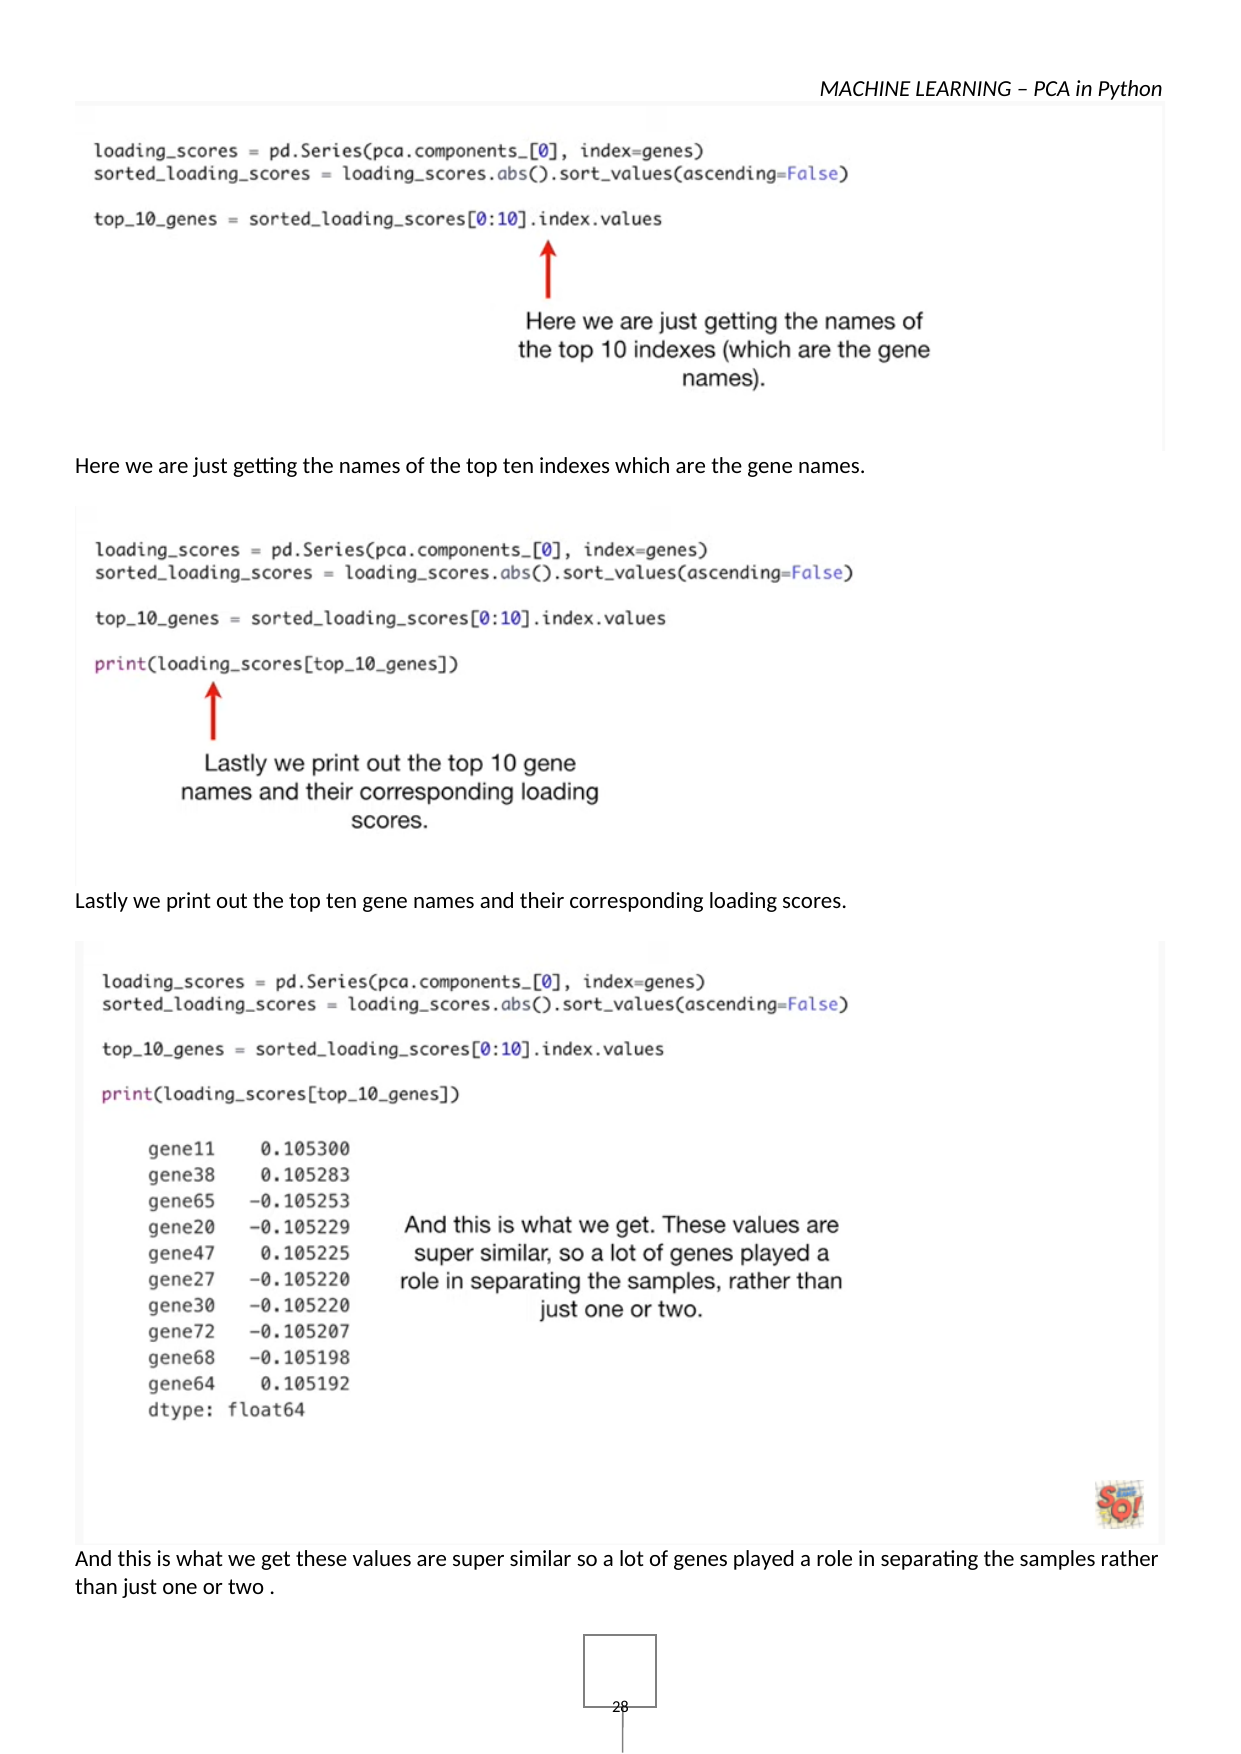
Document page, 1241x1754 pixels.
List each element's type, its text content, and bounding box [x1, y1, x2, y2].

text Lastly we print out the top ten gene names and their corresponding loading scores. [75, 886, 1165, 914]
text Here we are just getting the names of the top ten indexes which are the gene names. [75, 451, 1165, 479]
picture [75, 506, 1166, 886]
picture [75, 101, 1166, 451]
picture [75, 941, 1166, 1545]
text And this is what we get these values are super similar so a lot of genes played a role in separating the samples rather than just one or two . [75, 1545, 1165, 1600]
